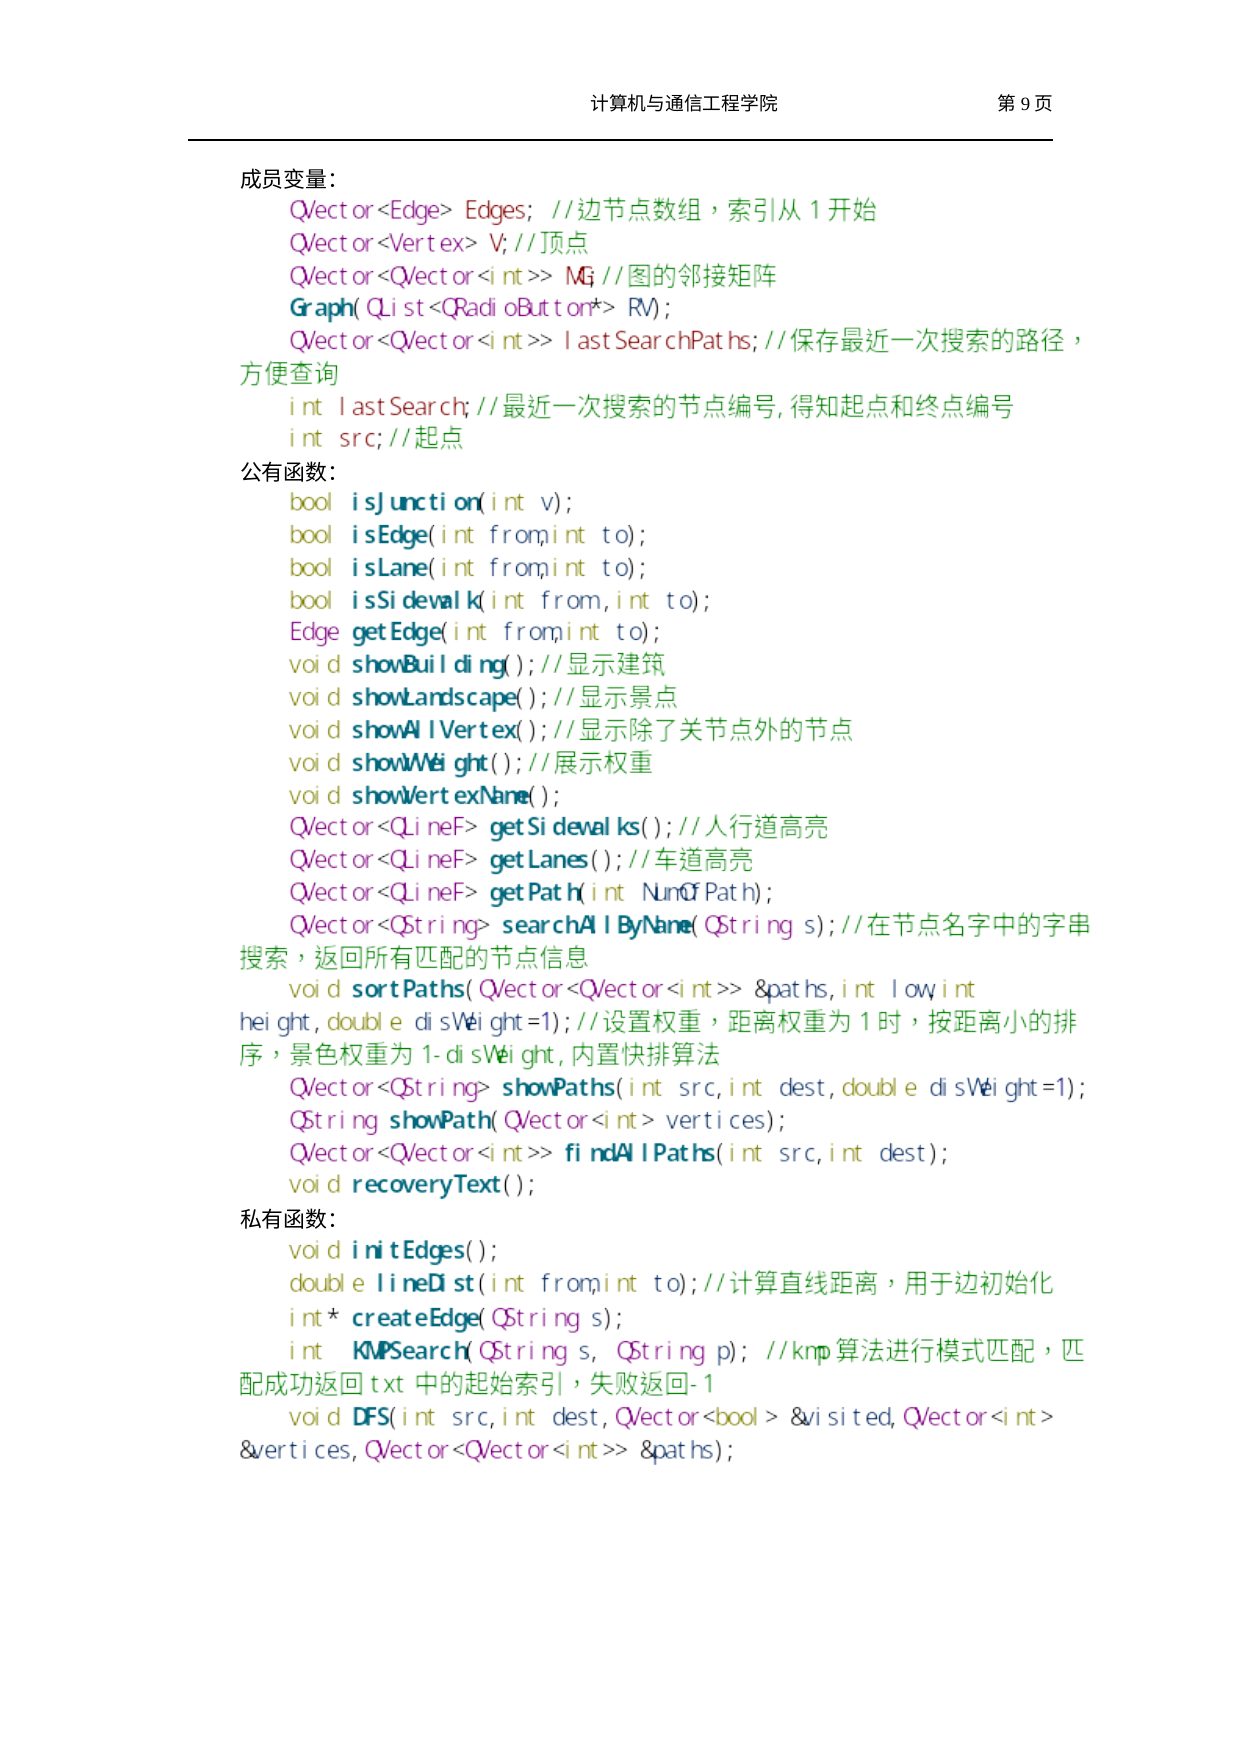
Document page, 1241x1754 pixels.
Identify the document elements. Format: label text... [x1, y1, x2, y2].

list 公有函数： [240, 454, 1053, 487]
list 成员变量： [240, 162, 1053, 194]
list 私有函数： [240, 1202, 1053, 1234]
